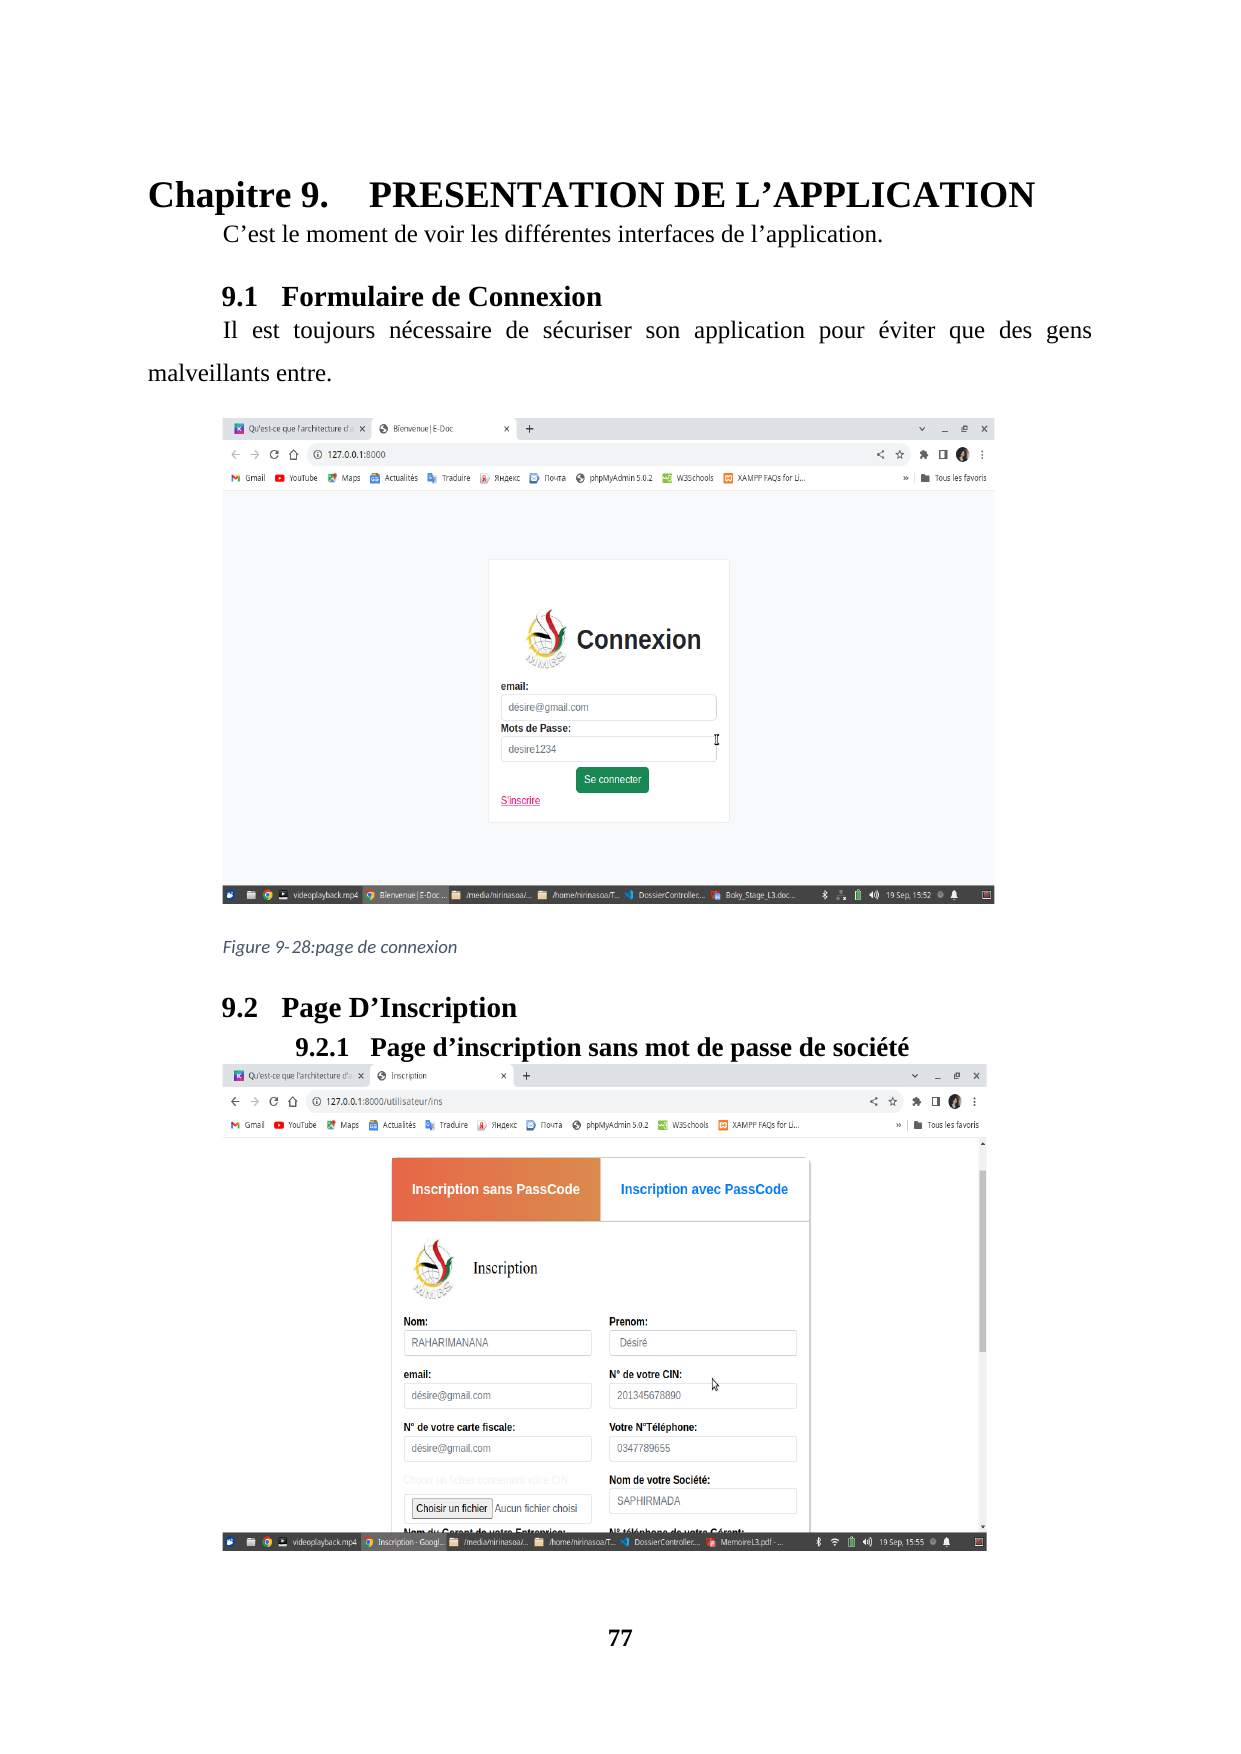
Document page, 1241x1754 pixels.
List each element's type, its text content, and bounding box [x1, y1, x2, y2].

picture [222, 1064, 987, 1551]
text Il est toujours nécessaire de sécuriser son application pour éviter que des gens malveillants entre. [148, 315, 1093, 387]
subtitle Page d’inscription sans mot de passe de société [295, 1031, 1093, 1062]
picture [222, 418, 995, 904]
text C’est le moment de voir les différentes interfaces de l’application. [148, 219, 1093, 248]
subtitle PRESENTATION DE L’APPLICATION [148, 173, 1093, 216]
subtitle Page D’Inscription [221, 990, 1093, 1024]
subtitle Formulaire de Connexion [221, 279, 1093, 312]
